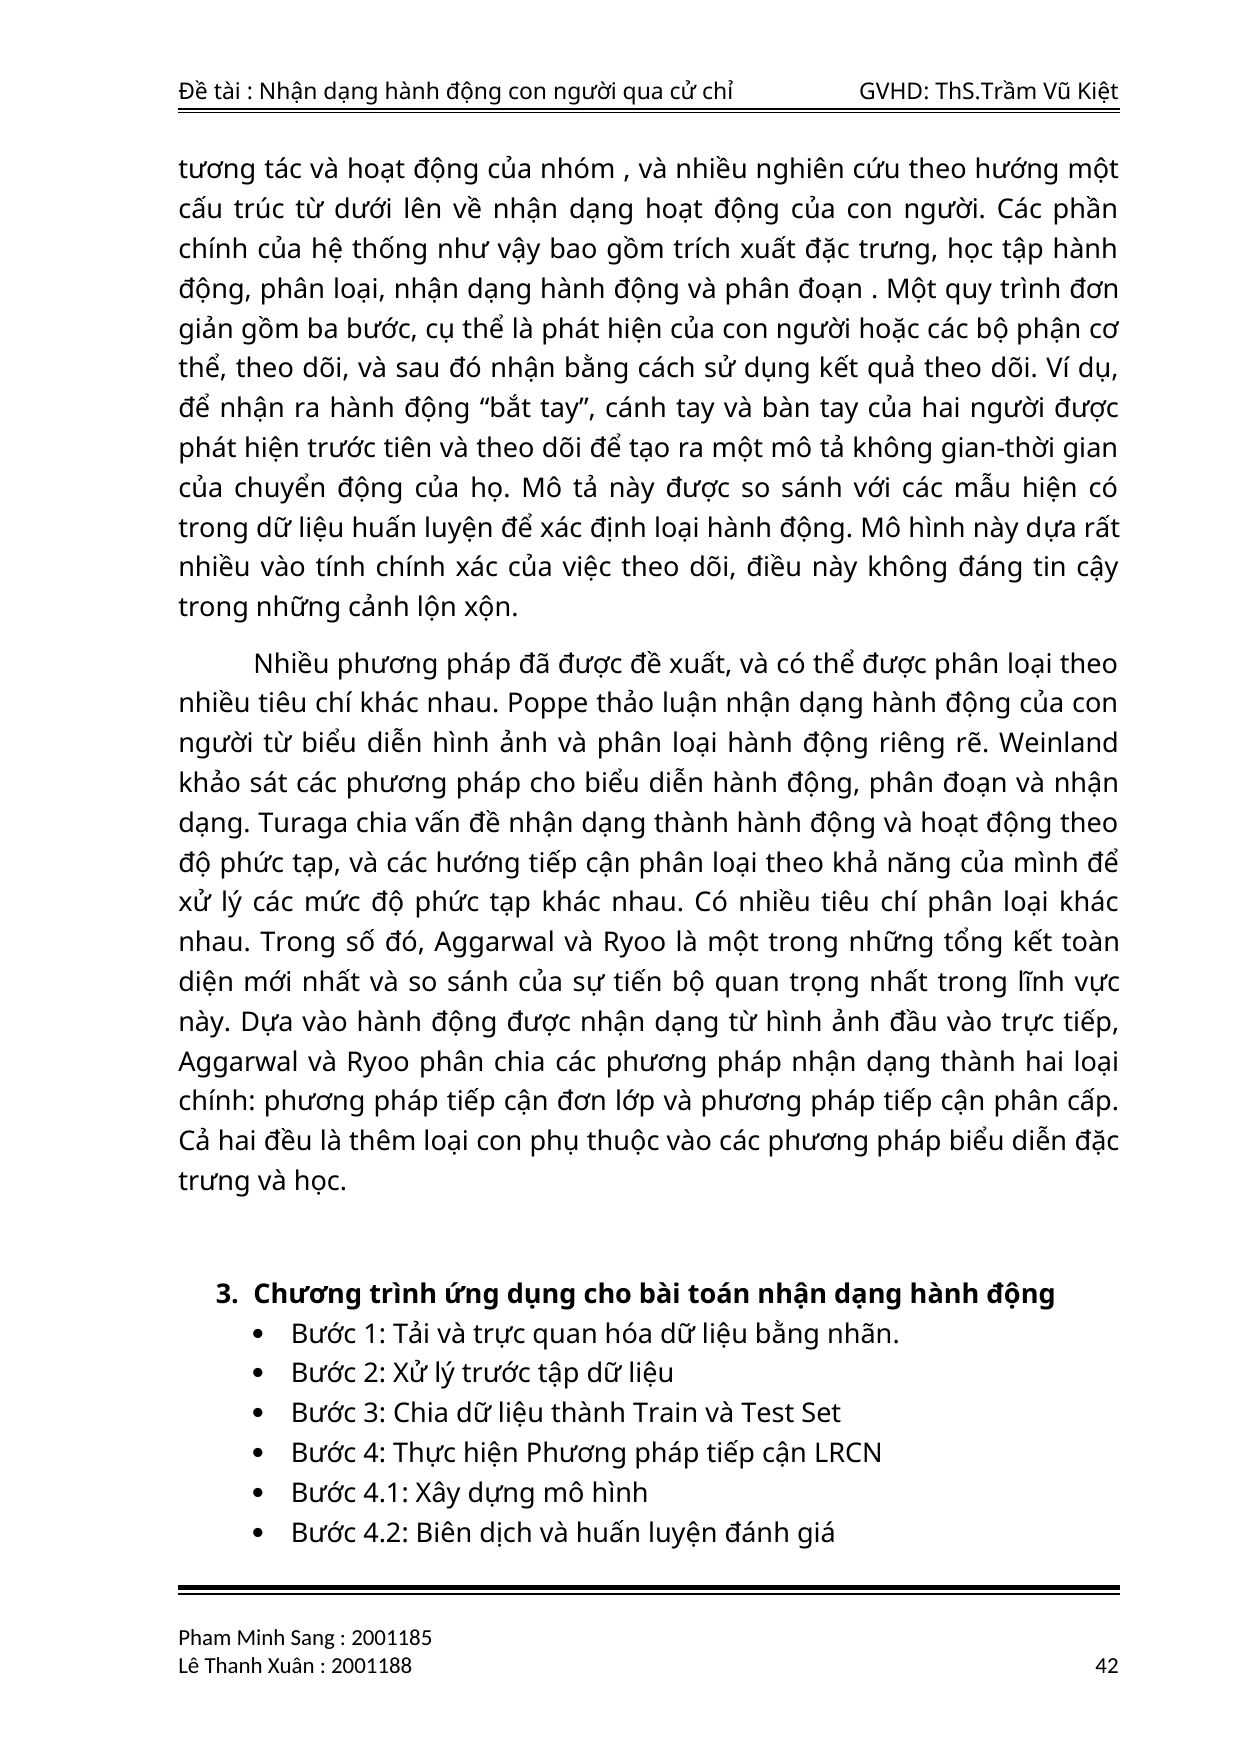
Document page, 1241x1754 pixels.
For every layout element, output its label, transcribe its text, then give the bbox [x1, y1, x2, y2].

list Bước 1: Tải và trực quan hóa dữ liệu bằng nhãn. [253, 1314, 1120, 1351]
text Nhiều phương pháp đã được đề xuất, và có thể được phân loại theo nhiều tiêu chí khác nhau. Poppe thảo luận nhận dạng hành động của con người từ biểu diễn hình ảnh và phân loại hành động riêng rẽ. Weinland khảo sát các phương pháp cho biểu diễn hành động, phân đoạn và nhận dạng. Turaga chia vấn đề nhận dạng thành hành động và hoạt động theo độ phức tạp, và các hướng tiếp cận phân loại theo khả năng của mình để xử lý các mức độ phức tạp khác nhau. Có nhiều tiêu chí phân loại khác nhau. Trong số đó, Aggarwal và Ryoo là một trong những tổng kết toàn diện mới nhất và so sánh của sự tiến bộ quan trọng nhất trong lĩnh vực này. Dựa vào hành động được nhận dạng từ hình ảnh đầu vào trực tiếp, Aggarwal và Ryoo phân chia các phương pháp nhận dạng thành hai loại chính: phương pháp tiếp cận đơn lớp và phương pháp tiếp cận phân cấp. Cả hai đều là thêm loại con phụ thuộc vào các phương pháp biểu diễn đặc trưng và học. [178, 644, 1120, 1198]
list Bước 4: Thực hiện Phương pháp tiếp cận LRCN [253, 1433, 1120, 1470]
list Bước 3: Chia dữ liệu thành Train và Test Set [253, 1394, 1120, 1431]
list Bước 2: Xử lý trước tập dữ liệu [253, 1354, 1120, 1391]
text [178, 150, 1120, 624]
list Bước 4.1: Xây dựng mô hình [253, 1473, 1120, 1510]
subtitle Chương trình ứng dụng cho bài toán nhận dạng hành động [216, 1274, 1120, 1311]
list Bước 4.2: Biên dịch và huấn luyện đánh giá [253, 1513, 1120, 1550]
